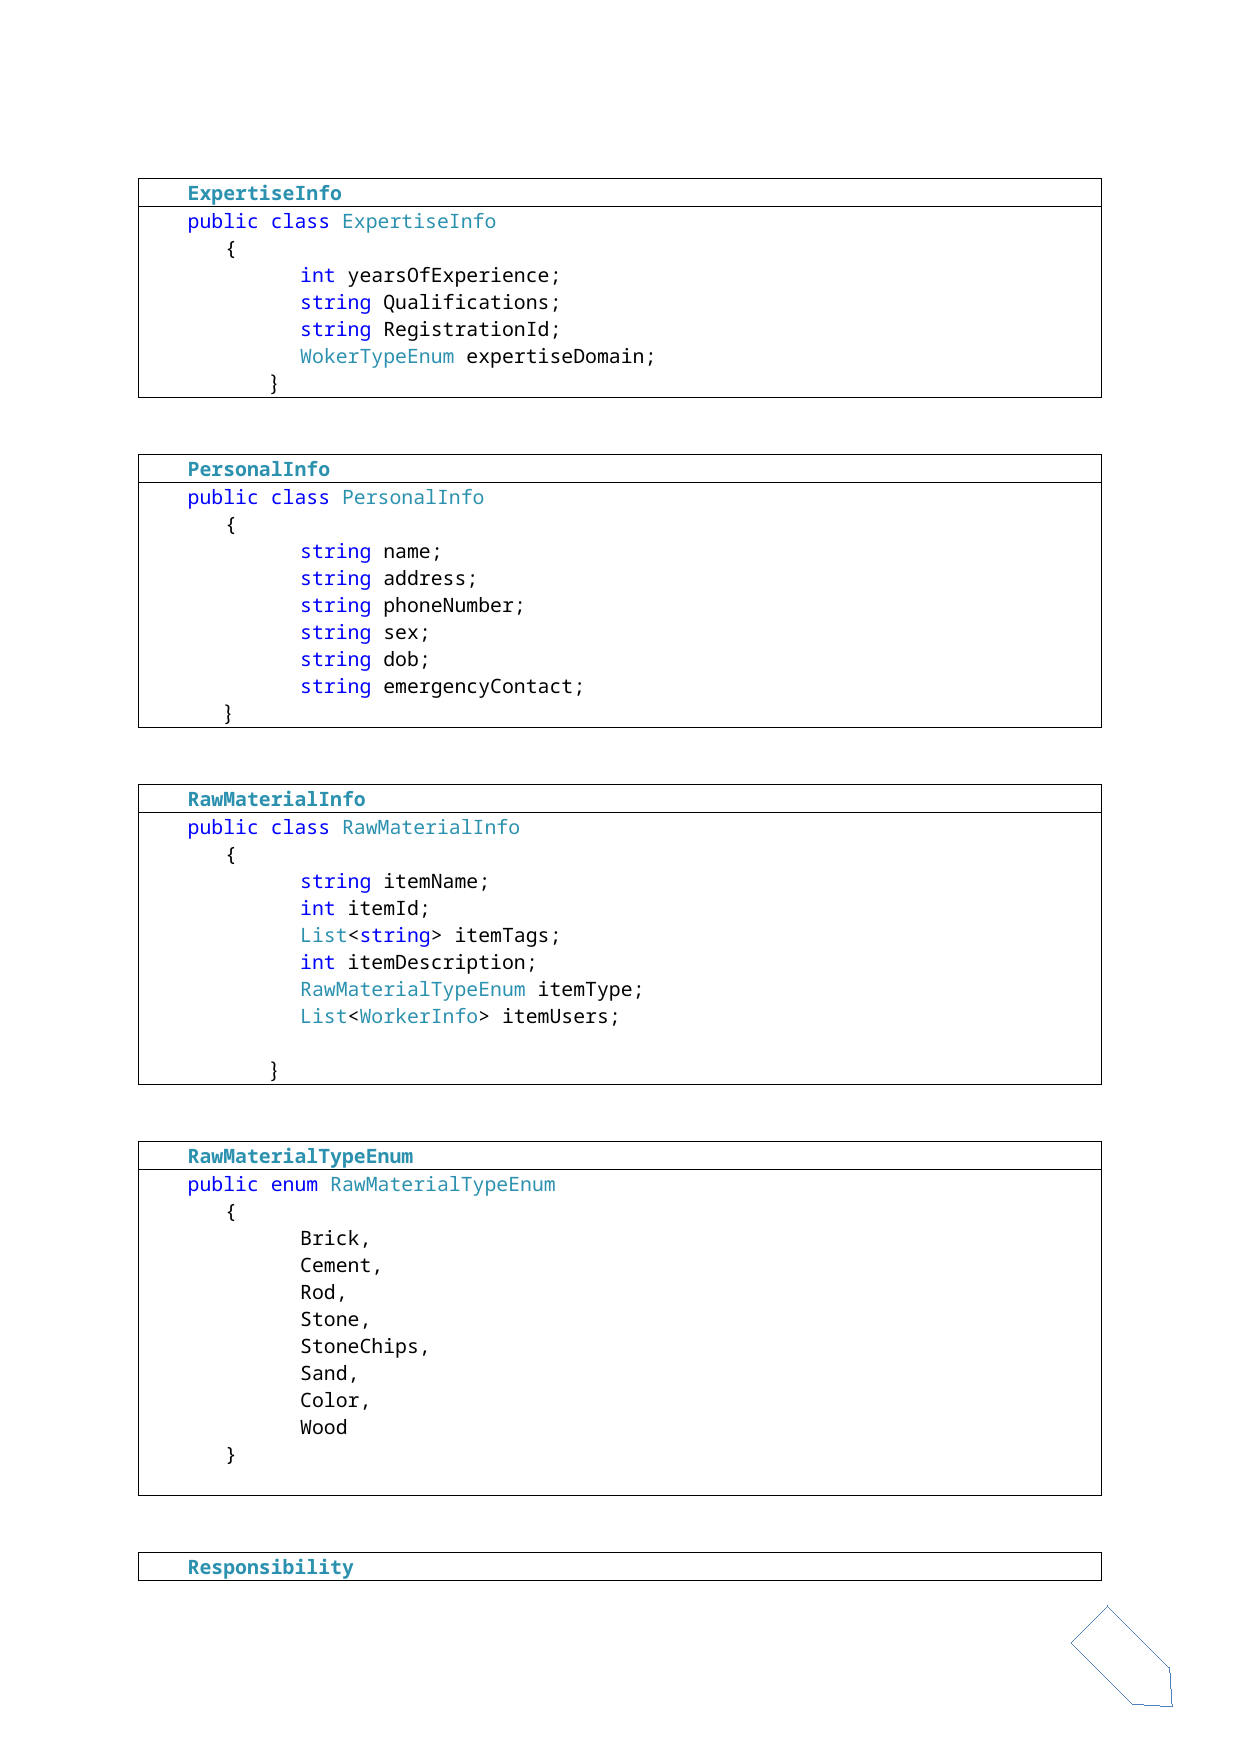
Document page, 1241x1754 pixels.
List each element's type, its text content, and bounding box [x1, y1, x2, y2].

table_header RawMaterialTypeEnum [139, 1142, 1101, 1169]
table_cell public class PersonalInfo { string name; string address; string phoneNumber; string sex; string dob; string emergencyContact; } [139, 483, 1101, 727]
table_cell public class ExpertiseInfo { int yearsOfExperience; string Qualifications; string RegistrationId; WokerTypeEnum expertiseDomain; } [139, 207, 1101, 397]
table_header Responsibility [139, 1553, 1101, 1580]
table_cell public enum RawMaterialTypeEnum { Brick, Cement, Rod, Stone, StoneChips, Sand, Color, Wood } [139, 1170, 1101, 1495]
table_header PersonalInfo [139, 455, 1101, 482]
table_header RawMaterialInfo [139, 785, 1101, 812]
table_cell public class RawMaterialInfo { string itemName; int itemId; List<string> itemTags; int itemDescription; RawMaterialTypeEnum itemType; List<WorkerInfo> itemUsers; } [139, 813, 1101, 1084]
table_header ExpertiseInfo [139, 179, 1101, 206]
